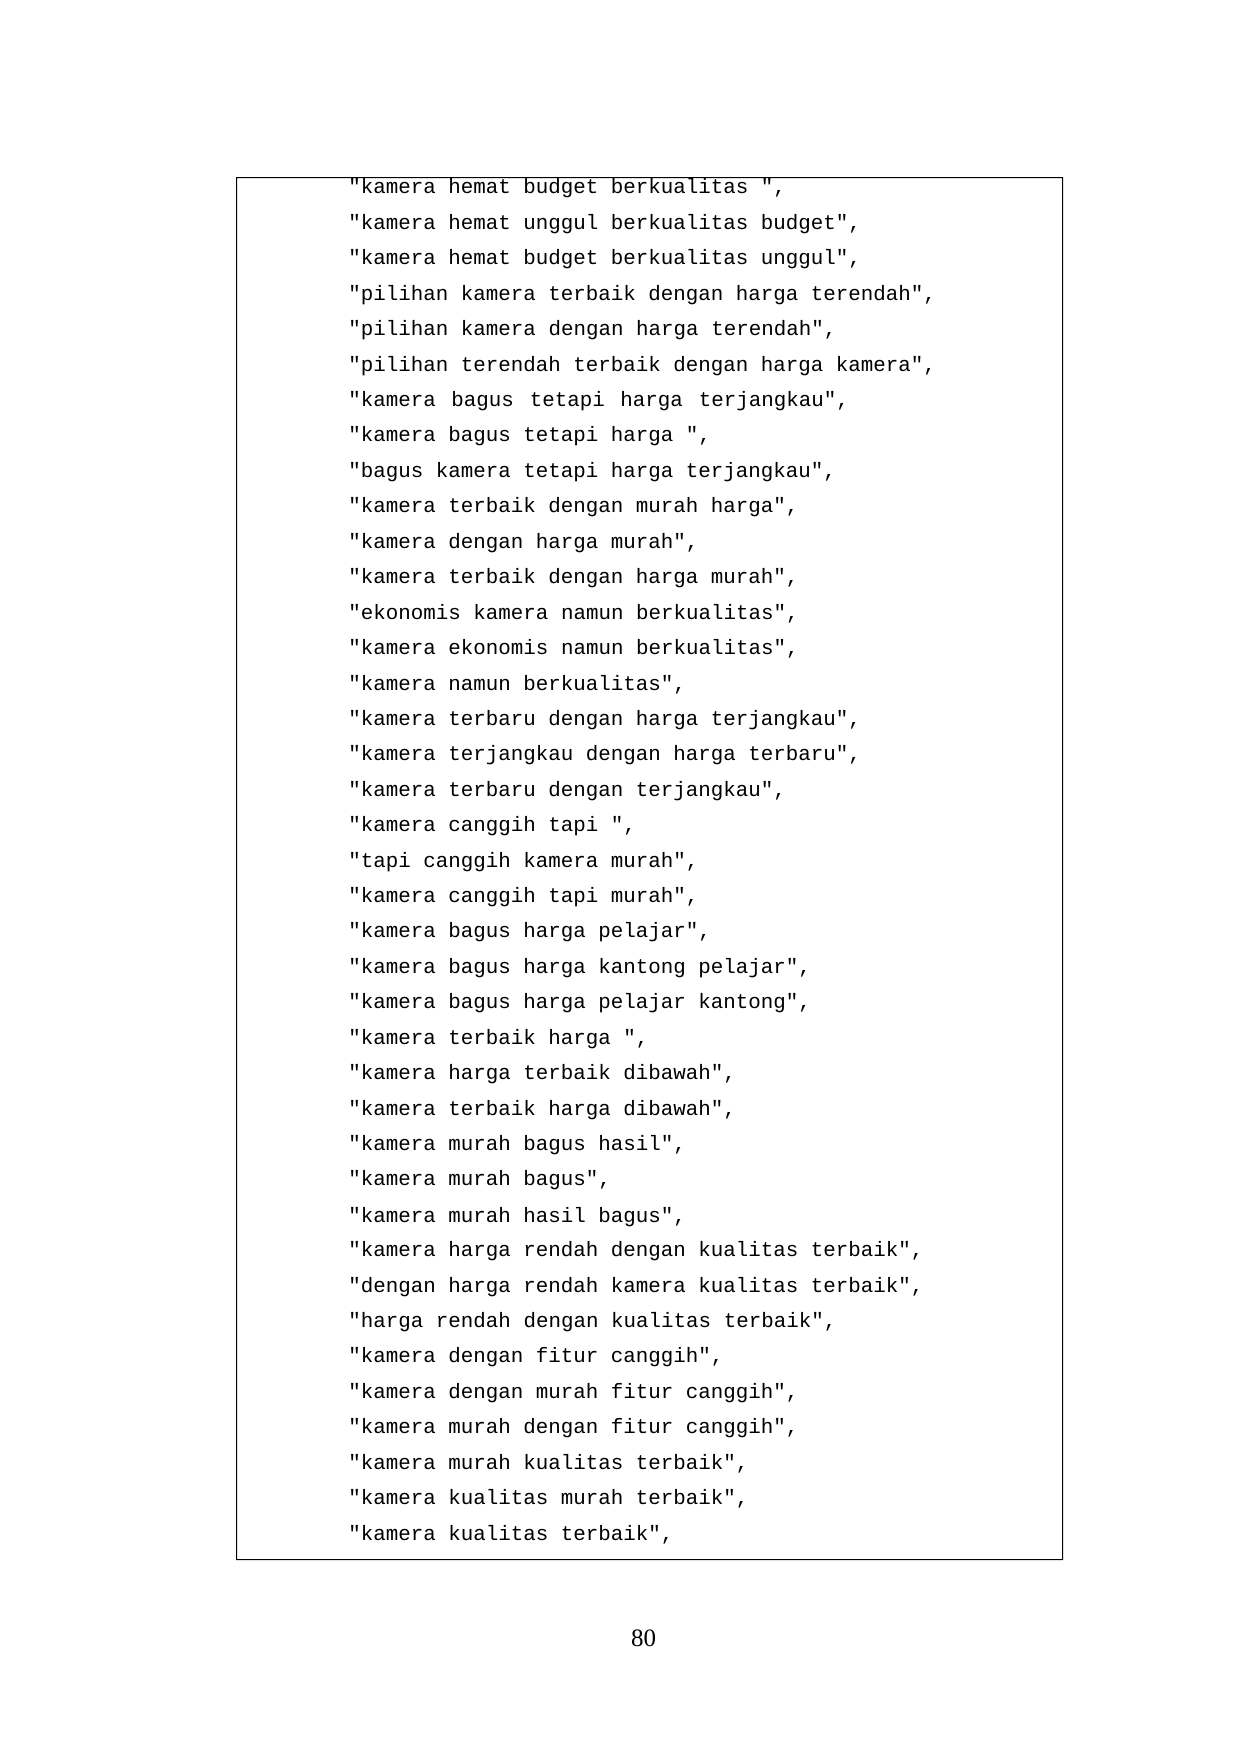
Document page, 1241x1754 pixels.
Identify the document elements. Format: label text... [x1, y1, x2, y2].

text "kamera bagus harga kantong pelajar", "kamera bagus harga pelajar kantong", "kamera terbaik harga ", [348, 956, 811, 1050]
text "bagus kamera tetapi harga terjangkau", "kamera terbaik dengan murah harga", "kamera dengan harga murah", [348, 460, 837, 554]
text "kamera terbaru dengan harga terjangkau", "kamera terjangkau dengan harga terbaru", "kamera terbaru dengan terjangkau", "kamera canggih tapi ", [348, 708, 862, 838]
text "kamera harga rendah dengan kualitas terbaik", "dengan harga rendah kamera kualitas terbaik", "harga rendah dengan kualitas terbaik", "kamera dengan fitur canggih", [348, 1239, 923, 1369]
text "pilihan kamera terbaik dengan harga terendah", "pilihan kamera dengan harga terendah", "pilihan terendah terbaik dengan harga kamera", "kamera bagus tetapi harga terjangkau", "kamera bagus tetapi harga ", [348, 283, 936, 448]
text "kamera dengan murah fitur canggih", "kamera murah dengan fitur canggih", "kamera murah kualitas terbaik", "kamera kualitas murah terbaik", "kamera kualitas terbaik", [348, 1381, 800, 1546]
text "tapi canggih kamera murah", "kamera canggih tapi murah", "kamera bagus harga pelajar", [348, 849, 711, 944]
text "kamera terbaik dengan harga murah", "ekonomis kamera namun berkualitas", "kamera ekonomis namun berkualitas", "kamera namun berkualitas", [348, 566, 798, 696]
text "kamera murah hasil bagus", [348, 1204, 1240, 1227]
text "kamera hemat budget berkualitas ", "kamera hemat unggul berkualitas budget", "kamera hemat budget berkualitas unggul", [348, 176, 862, 271]
text "kamera harga terbaik dibawah", "kamera terbaik harga dibawah", "kamera murah bagus hasil", "kamera murah bagus", [348, 1062, 737, 1192]
